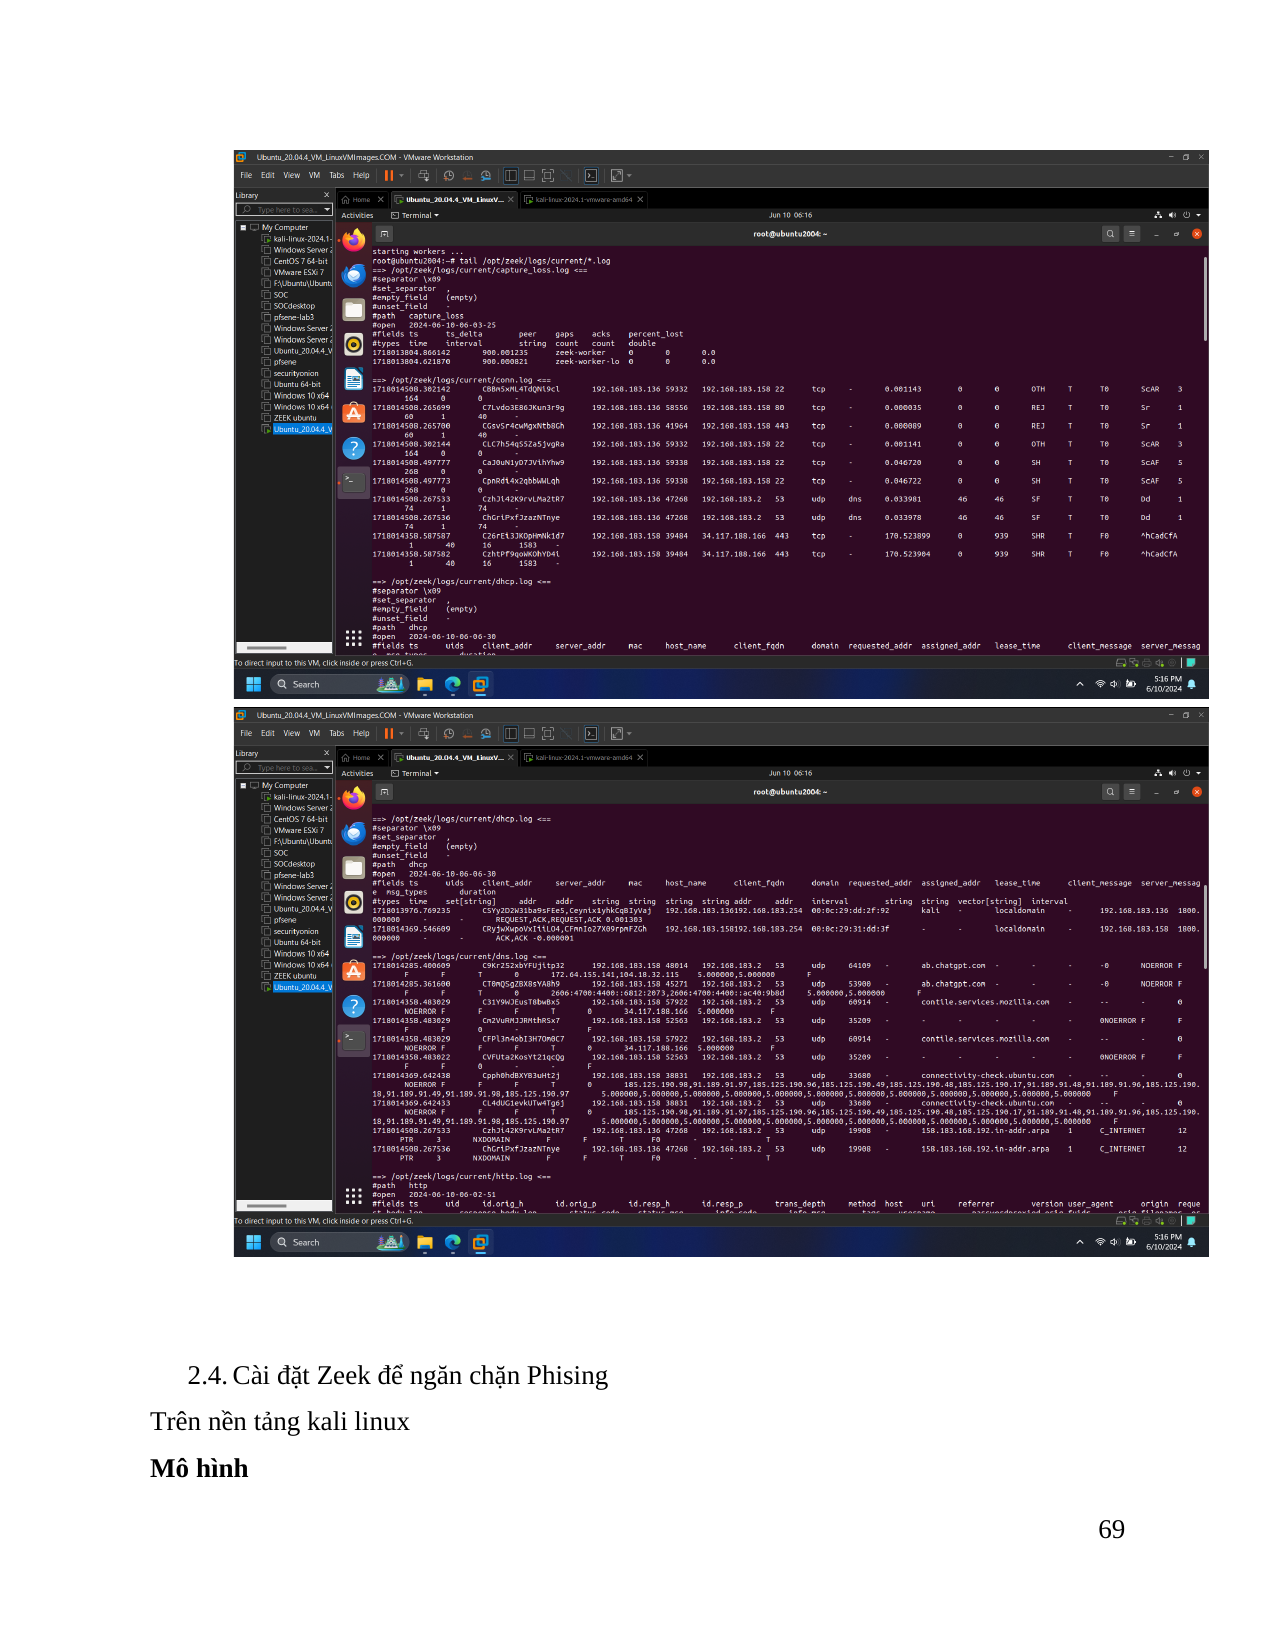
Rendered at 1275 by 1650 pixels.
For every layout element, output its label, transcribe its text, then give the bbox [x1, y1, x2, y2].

picture [233, 150, 1209, 699]
text Trên nền tảng kali linux [150, 1406, 1125, 1437]
picture [233, 707, 1209, 1257]
text Mô hình [150, 1452, 1125, 1483]
list Cài đặt Zeek để ngăn chặn Phising [187, 1359, 1125, 1390]
